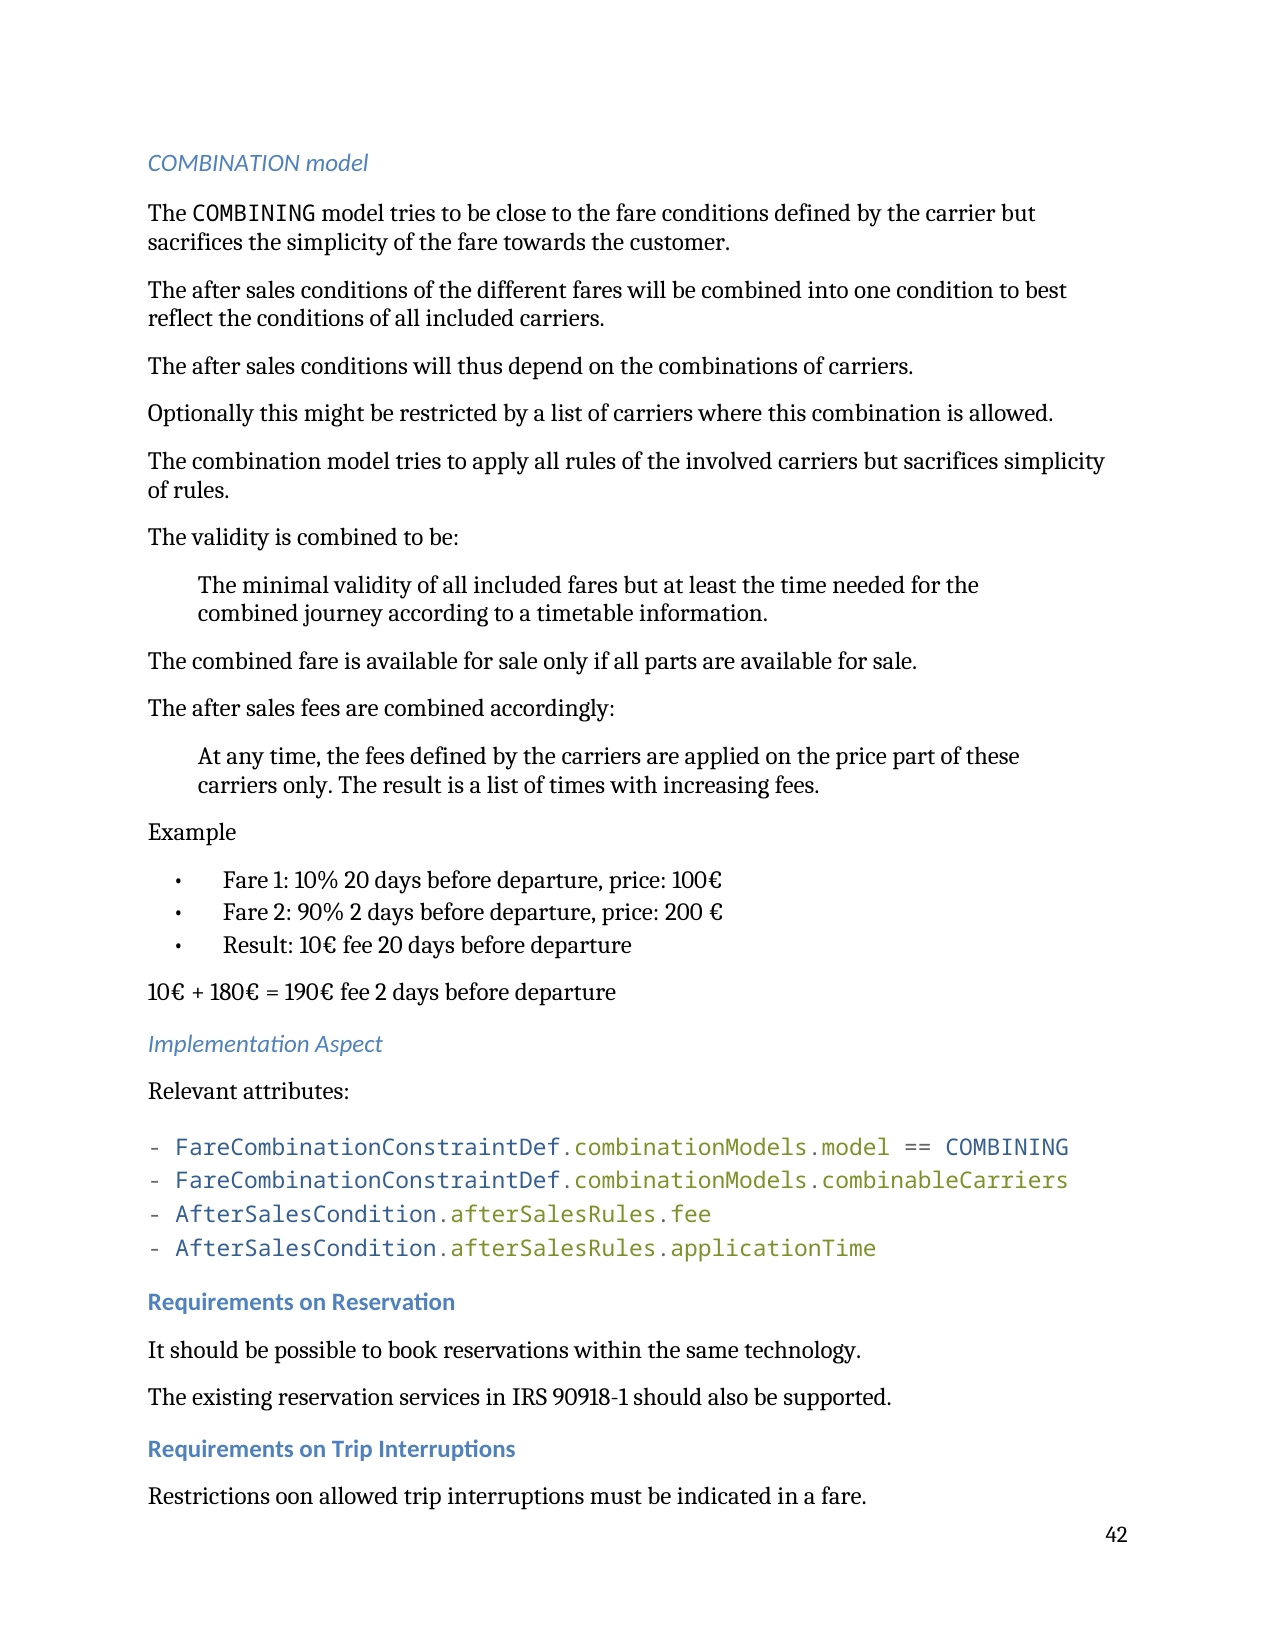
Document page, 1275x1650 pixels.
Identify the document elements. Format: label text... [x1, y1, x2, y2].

text The existing reservation services in IRS 90918-1 should also be supported. [148, 1383, 1127, 1412]
text The combined fare is available for sale only if all parts are available for sale. [148, 647, 1127, 676]
subtitle - FareCombinationConstraintDef.combinationModels.model == COMBINING - FareCombinationConstraintDef.combinationModels.combinableCarriers - AfterSalesCondition.afterSalesRules.fee - AfterSalesCondition.afterSalesRules.applicationTime [148, 1131, 1127, 1263]
subtitle Requirements on Reservation [148, 1287, 1127, 1317]
text Relevant attributes: [148, 1077, 1127, 1106]
text It should be possible to book reservations within the same technology. [148, 1336, 1127, 1364]
list Fare 2: 90% 2 days before departure, price: 200 € [173, 898, 1127, 927]
text The after sales conditions of the different fares will be combined into one condition to best reflect the conditions of all included carriers. [148, 276, 1127, 333]
text The minimal validity of all included fares but at least the time needed for the combined journey according to a timetable information. [198, 571, 1077, 628]
text Optionally this might be restricted by a list of carriers where this combination is allowed. [148, 399, 1127, 428]
subtitle Requirements on Trip Interruptions [148, 1433, 1127, 1463]
subtitle Implementation Aspect [148, 1028, 1127, 1058]
text At any time, the fees defined by the carriers are applied on the price part of these carriers only. The result is a list of times with increasing fees. [198, 742, 1077, 799]
text Example [148, 818, 1127, 847]
text The COMBINING model tries to be close to the fare conditions defined by the carrier but sacrifices the simplicity of the fare towards the customer. [148, 197, 1127, 257]
list Result: 10€ fee 20 days before departure [173, 931, 1127, 959]
text Restrictions oon allowed trip interruptions must be indicated in a fare. [148, 1482, 1127, 1511]
text The after sales conditions will thus depend on the combinations of carriers. [148, 352, 1127, 381]
text 10€ + 180€ = 190€ fee 2 days before departure [148, 978, 1127, 1007]
text The after sales fees are combined accordingly: [148, 694, 1127, 723]
text The validity is combined to be: [148, 523, 1127, 552]
list Fare 1: 10% 20 days before departure, price: 100€ [173, 866, 1127, 894]
text The combination model tries to apply all rules of the involved carriers but sacrifices simplicity of rules. [148, 447, 1127, 504]
subtitle COMBINATION model [148, 148, 1127, 178]
